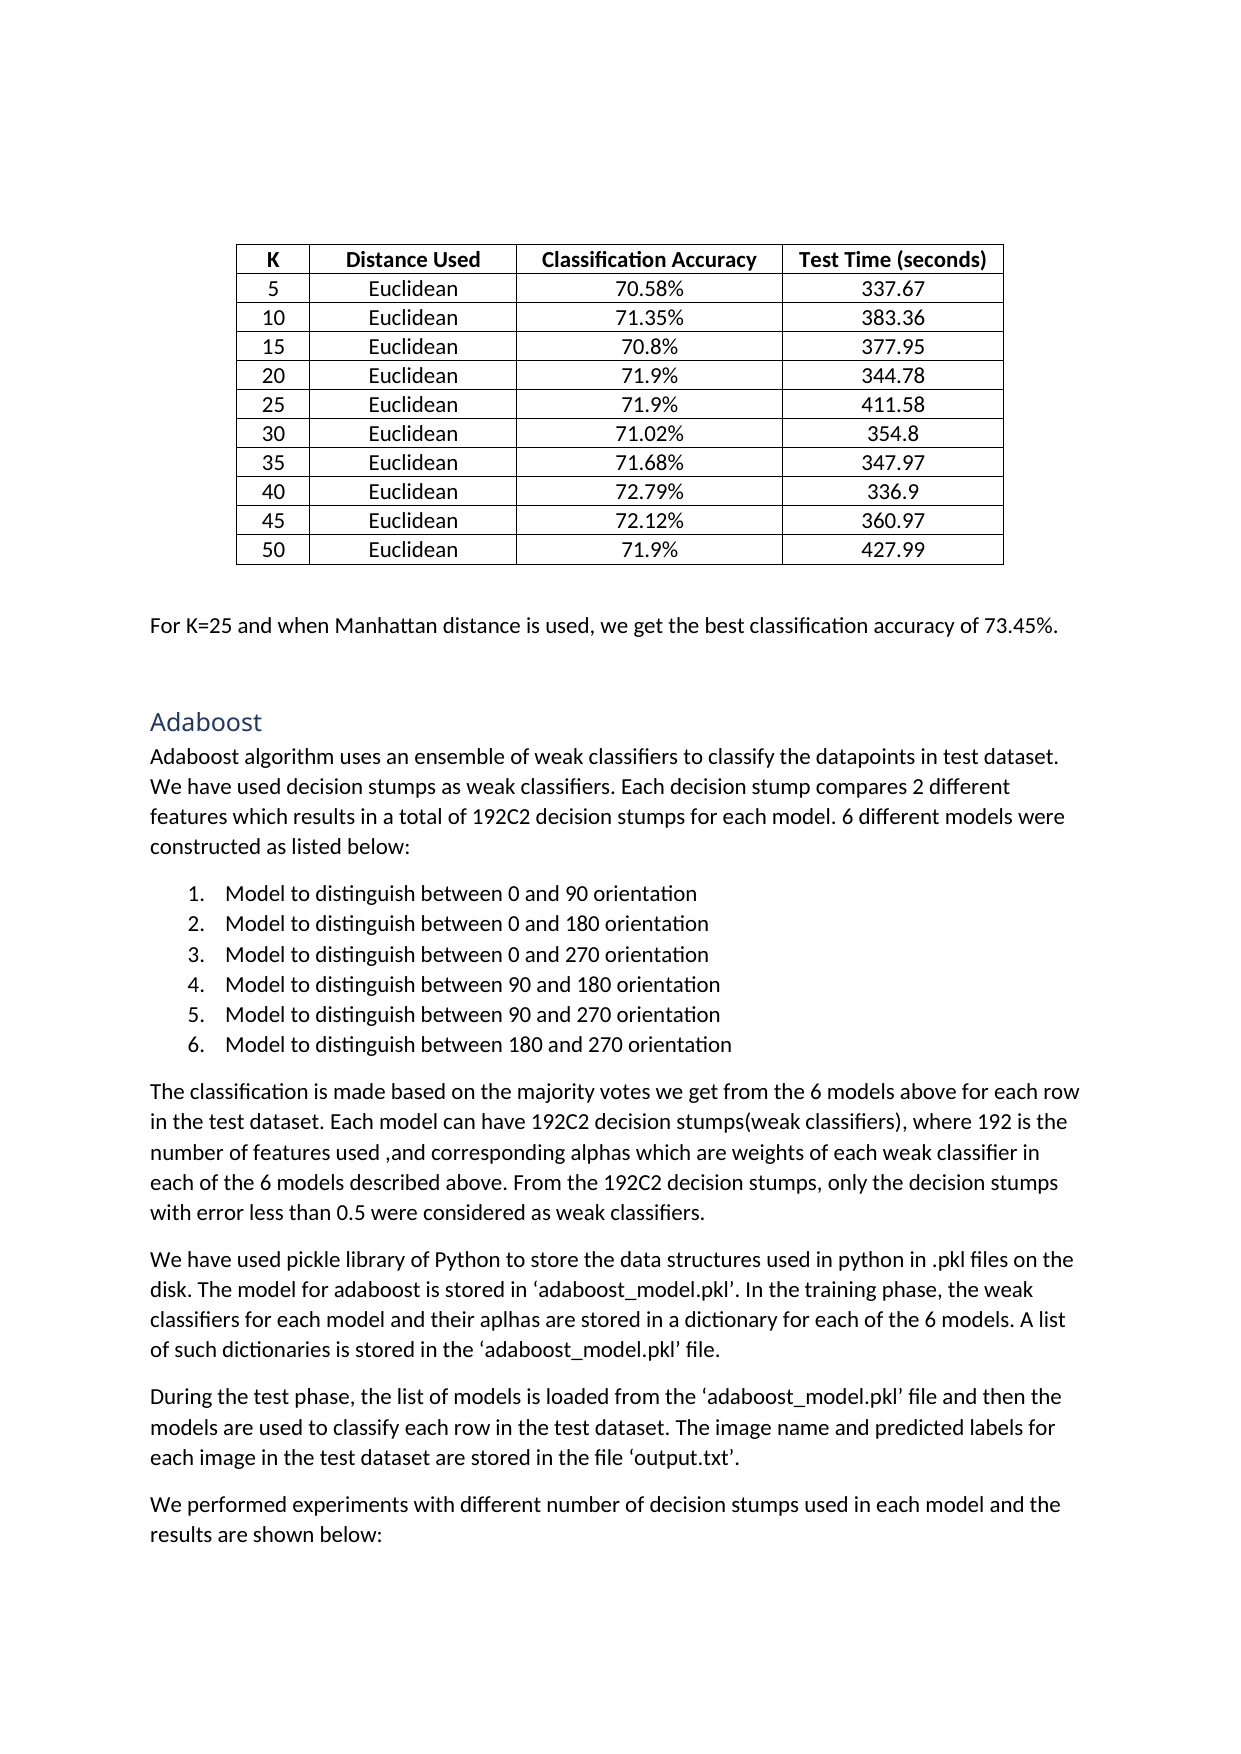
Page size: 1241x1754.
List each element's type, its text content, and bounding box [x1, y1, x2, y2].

table_cell Euclidean [310, 332, 516, 360]
table_cell 427.99 [783, 535, 1003, 563]
text We performed experiments with different number of decision stumps used in each model and the results are shown below: [150, 1490, 1090, 1548]
table_cell Euclidean [310, 448, 516, 476]
table_cell 40 [237, 477, 309, 505]
table_cell Euclidean [310, 361, 516, 389]
list Model to distinguish between 0 and 270 orientation [187, 940, 1090, 968]
table_cell Euclidean [310, 477, 516, 505]
table_header K [237, 245, 309, 273]
table_cell 20 [237, 361, 309, 389]
table_header Classification Accuracy [517, 245, 782, 273]
table_cell 72.12% [517, 506, 782, 534]
table_cell 411.58 [783, 390, 1003, 418]
table_cell 71.9% [517, 535, 782, 563]
table_cell 45 [237, 506, 309, 534]
table_cell 344.78 [783, 361, 1003, 389]
text For K=25 and when Manhattan distance is used, we get the best classification accuracy of 73.45%. [150, 611, 1090, 639]
table_cell 50 [237, 535, 309, 563]
list Model to distinguish between 90 and 180 orientation [187, 970, 1090, 998]
list Model to distinguish between 0 and 90 orientation [187, 879, 1090, 907]
table_cell 360.97 [783, 506, 1003, 534]
table_cell Euclidean [310, 274, 516, 302]
table_cell 25 [237, 390, 309, 418]
list Model to distinguish between 0 and 180 orientation [187, 909, 1090, 938]
table_cell Euclidean [310, 390, 516, 418]
list Model to distinguish between 180 and 270 orientation [187, 1030, 1090, 1058]
table_cell Euclidean [310, 419, 516, 447]
table_cell 71.9% [517, 361, 782, 389]
table_cell Euclidean [310, 535, 516, 563]
table_cell 347.97 [783, 448, 1003, 476]
table_cell 377.95 [783, 332, 1003, 360]
table_cell 30 [237, 419, 309, 447]
text We have used pickle library of Python to store the data structures used in python in .pkl files on the disk. The model for adaboost is stored in ‘adaboost_model.pkl’. In the training phase, the weak classifiers for each model and their aplhas are stored in a dictionary for each of the 6 models. A list of such dictionaries is stored in the ‘adaboost_model.pkl’ file. [150, 1245, 1090, 1364]
table_cell 337.67 [783, 274, 1003, 302]
table_cell 71.02% [517, 419, 782, 447]
table_cell 71.68% [517, 448, 782, 476]
table_cell 354.8 [783, 419, 1003, 447]
table_cell 71.9% [517, 390, 782, 418]
table_cell 10 [237, 303, 309, 331]
table_cell 71.35% [517, 303, 782, 331]
table_cell 15 [237, 332, 309, 360]
table_cell Euclidean [310, 506, 516, 534]
text During the test phase, the list of models is loaded from the ‘adaboost_model.pkl’ file and then the models are used to classify each row in the test dataset. The image name and predicted labels for each image in the test dataset are stored in the file ‘output.txt’. [150, 1382, 1090, 1471]
table_cell 336.9 [783, 477, 1003, 505]
list Model to distinguish between 90 and 270 orientation [187, 1000, 1090, 1028]
text Adaboost algorithm uses an ensemble of weak classifiers to classify the datapoints in test dataset. We have used decision stumps as weak classifiers. Each decision stump compares 2 different features which results in a total of 192C2 decision stumps for each model. 6 different models were constructed as listed below: [150, 742, 1090, 861]
table_cell 383.36 [783, 303, 1003, 331]
table_header Test Time (seconds) [783, 245, 1003, 273]
table_cell 72.79% [517, 477, 782, 505]
table_header Distance Used [310, 245, 516, 273]
subtitle Adaboost [150, 705, 1090, 739]
table_cell 70.58% [517, 274, 782, 302]
table_cell 35 [237, 448, 309, 476]
table_cell 5 [237, 274, 309, 302]
table_cell 70.8% [517, 332, 782, 360]
table_cell Euclidean [310, 303, 516, 331]
text The classification is made based on the majority votes we get from the 6 models above for each row in the test dataset. Each model can have 192C2 decision stumps(weak classifiers), where 192 is the number of features used ,and corresponding alphas which are weights of each weak classifier in each of the 6 models described above. From the 192C2 decision stumps, only the decision stumps with error less than 0.5 were considered as weak classifiers. [150, 1077, 1090, 1226]
